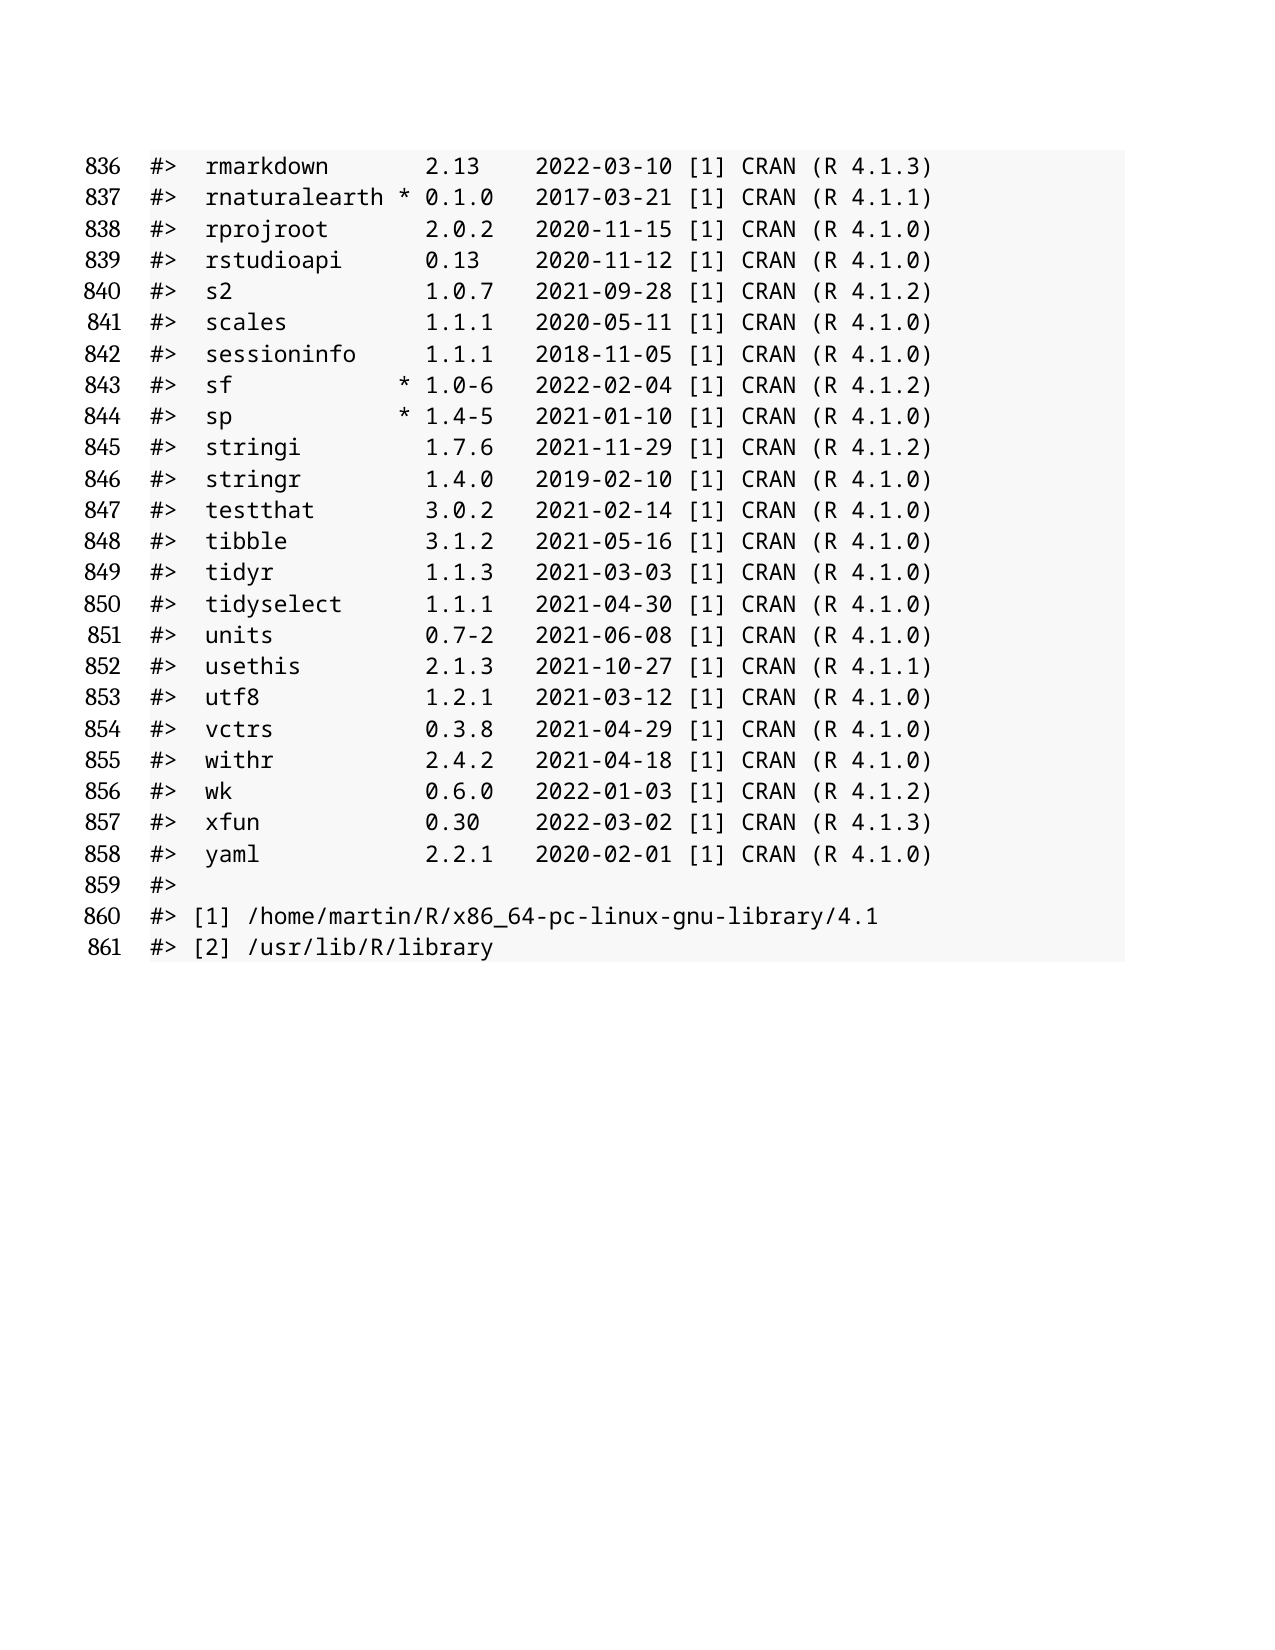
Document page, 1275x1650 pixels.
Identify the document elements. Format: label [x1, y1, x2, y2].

text [150, 150, 1125, 962]
